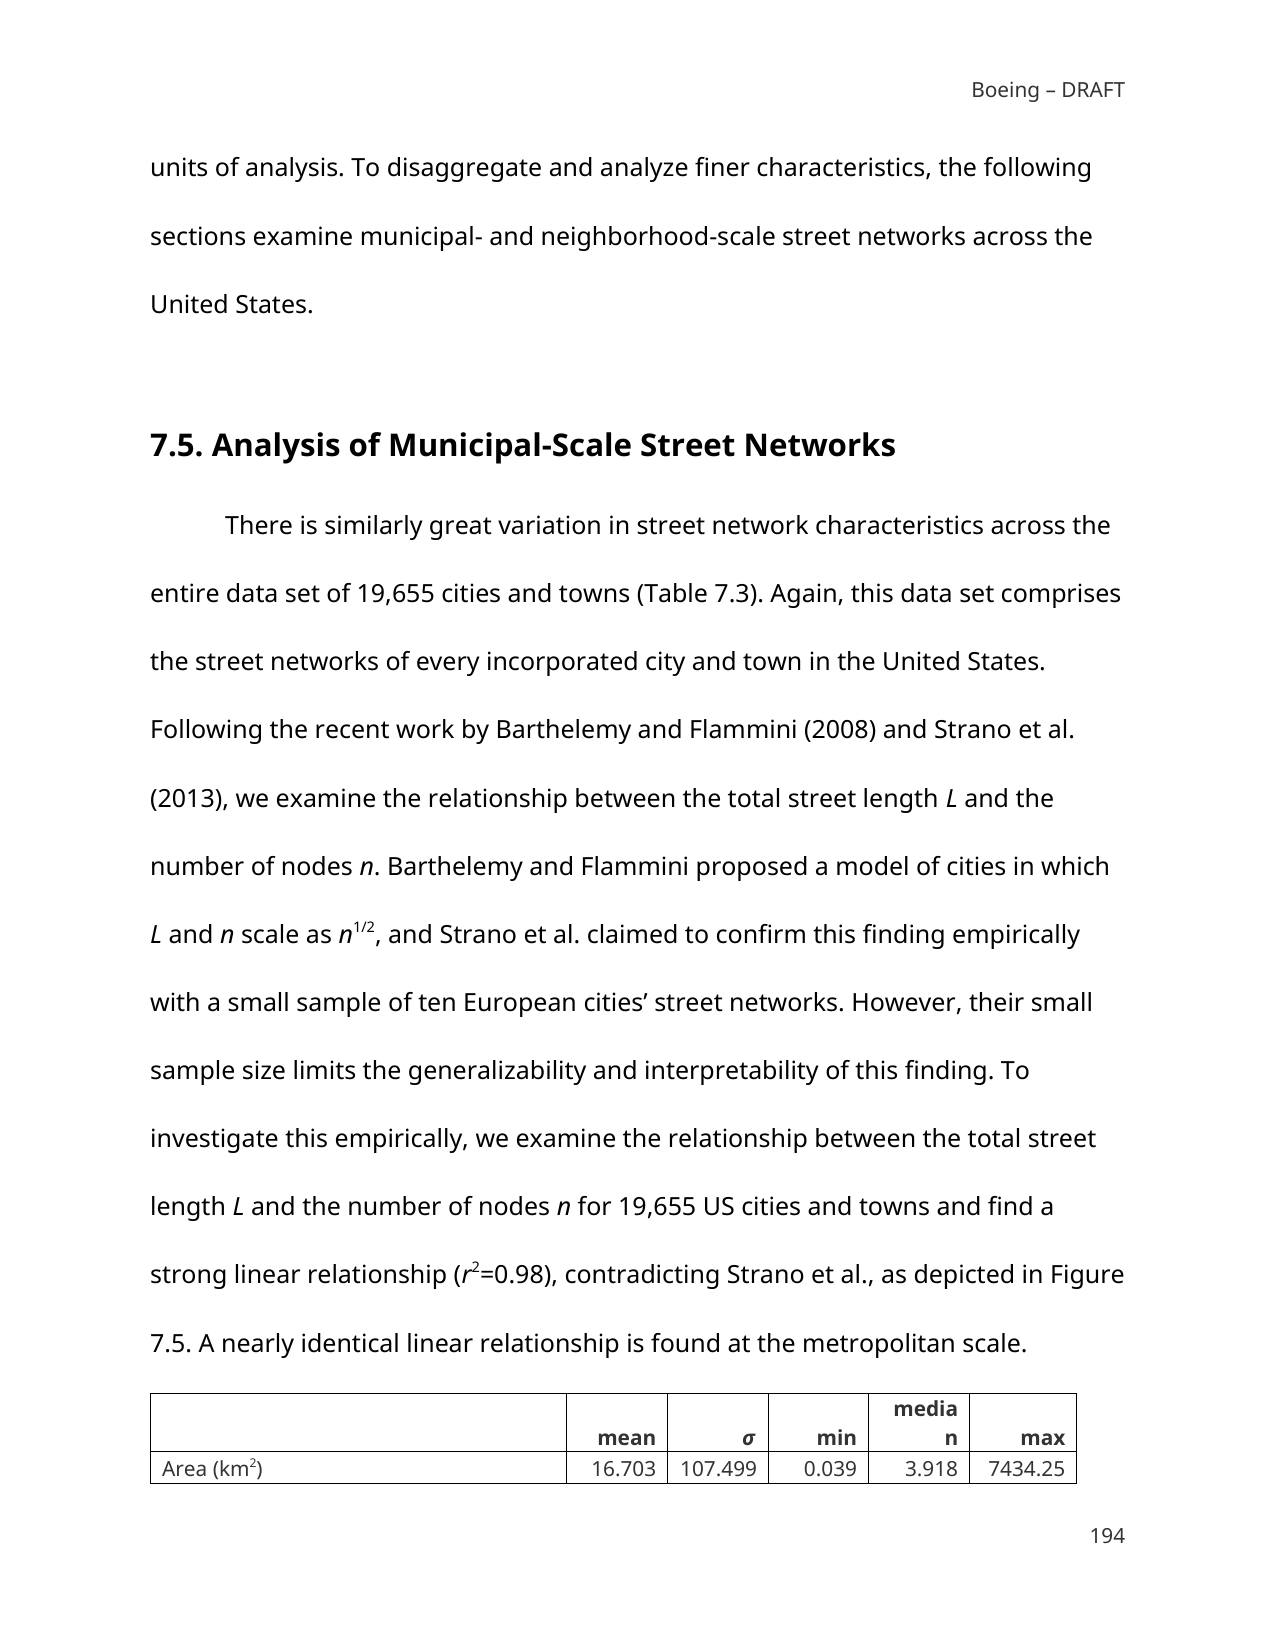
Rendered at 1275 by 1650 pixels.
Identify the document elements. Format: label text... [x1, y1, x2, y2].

subtitle Analysis of Municipal-Scale Street Networks [150, 422, 1125, 465]
table_cell 3.918 [869, 1452, 969, 1482]
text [150, 150, 1125, 320]
table_header σ [668, 1394, 768, 1451]
table_cell Area (km2) [151, 1452, 566, 1482]
table_header max [970, 1394, 1076, 1451]
table_header median [869, 1394, 969, 1451]
table_cell 107.499 [668, 1452, 768, 1482]
table_cell 7434.258 [970, 1452, 1076, 1482]
table_header mean [567, 1394, 667, 1451]
table_header [151, 1394, 566, 1451]
table_cell 16.703 [567, 1452, 667, 1482]
table_cell 0.039 [769, 1452, 868, 1482]
table_header min [769, 1394, 868, 1451]
text There is similarly great variation in street network characteristics across the entire data set of 19,655 cities and towns (Table 7.3). Again, this data set comprises the street networks of every incorporated city and town in the United States. Following the recent work by Barthelemy and Flammini (2008) and Strano et al. (2013), we examine the relationship between the total street length L and the number of nodes n. Barthelemy and Flammini proposed a model of cities in which L and n scale as n1/2, and Strano et al. claimed to confirm this finding empirically with a small sample of ten European cities’ street networks. However, their small sample size limits the generalizability and interpretability of this finding. To investigate this empirically, we examine the relationship between the total street length L and the number of nodes n for 19,655 US cities and towns and find a strong linear relationship (r2=0.98), contradicting Strano et al., as depicted in Figure 7.5. A nearly identical linear relationship is found at the metropolitan scale. [150, 508, 1125, 1359]
